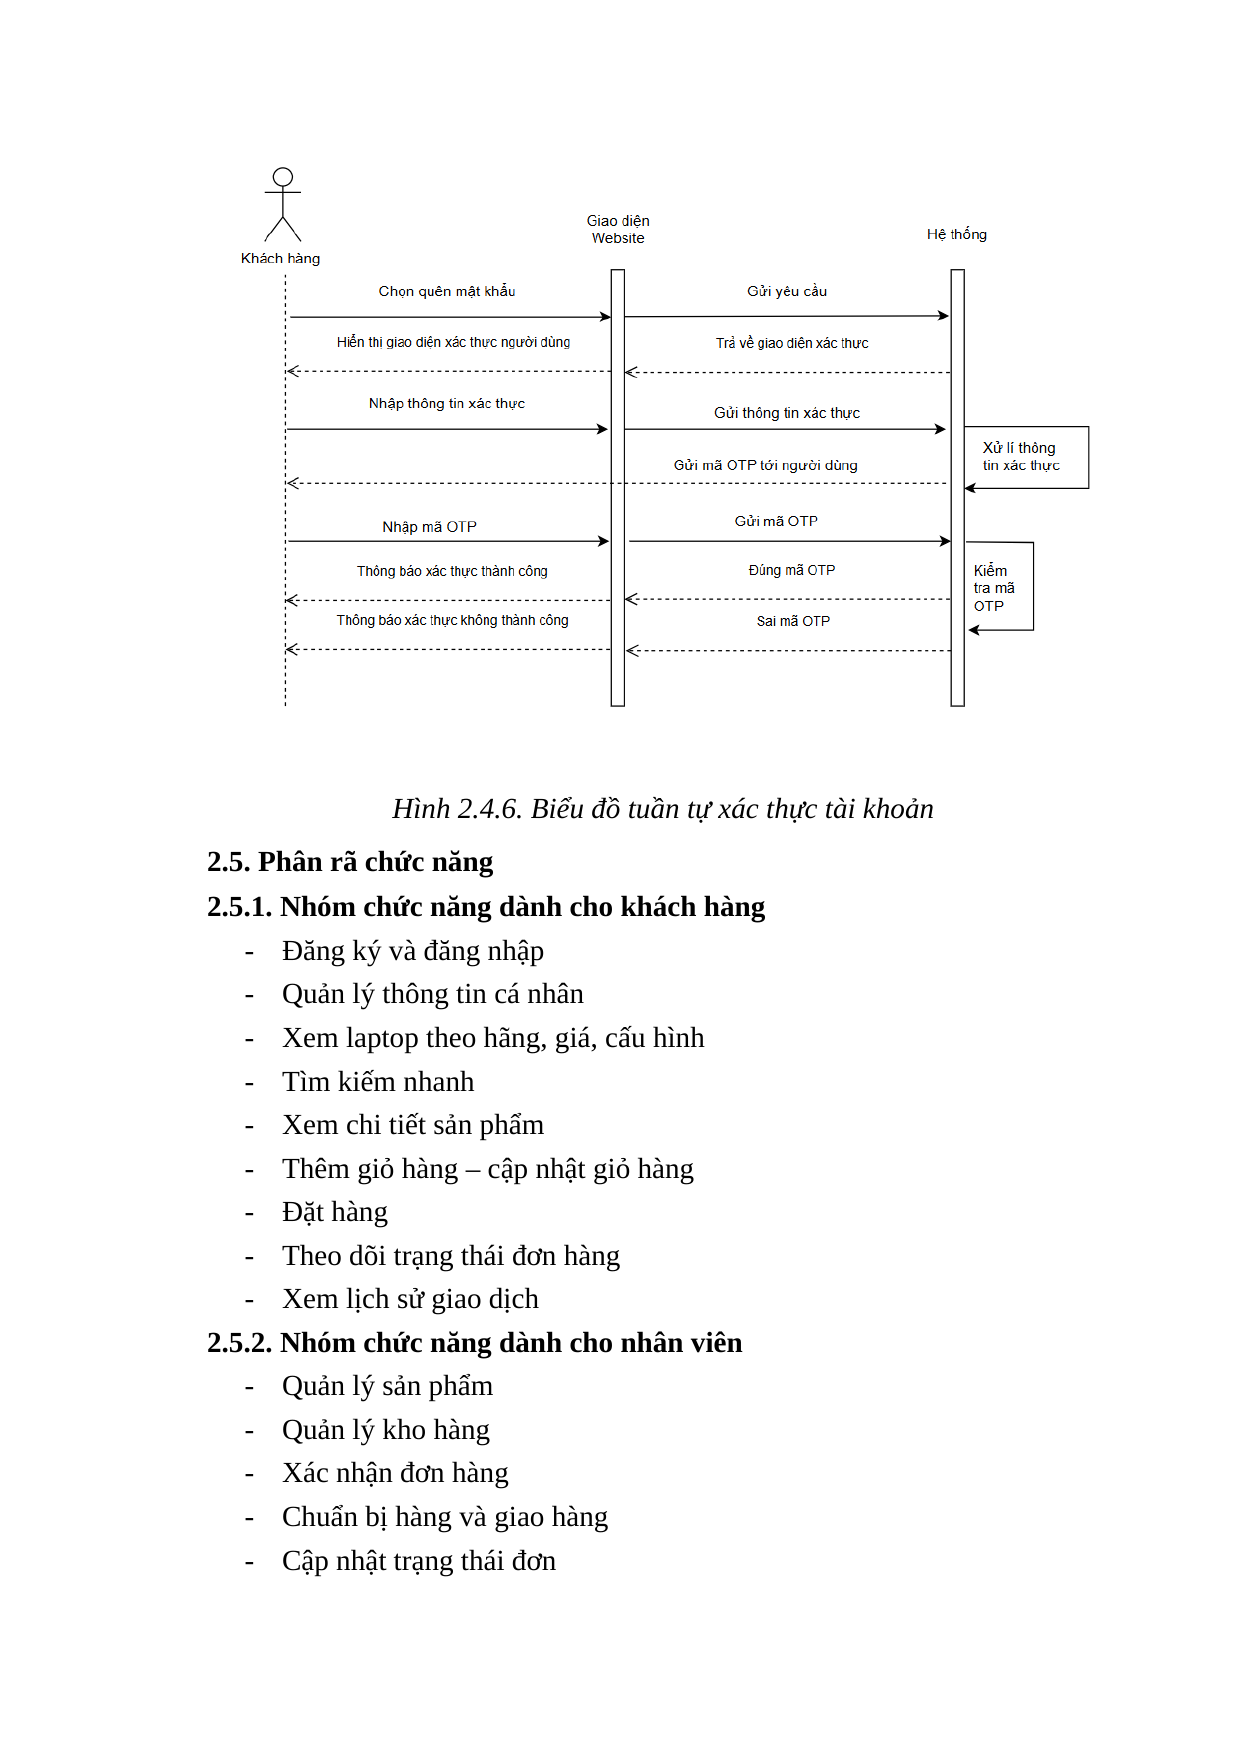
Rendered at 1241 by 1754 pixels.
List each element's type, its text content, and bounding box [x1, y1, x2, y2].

list Quản lý sản phẩm [244, 1368, 1122, 1402]
list Đặt hàng [244, 1194, 1122, 1228]
subtitle 2.5.2. Nhóm chức năng dành cho nhân viên [207, 1325, 1122, 1358]
list Quản lý thông tin cá nhân [244, 977, 1122, 1010]
list Cập nhật trạng thái đơn [244, 1543, 1122, 1576]
list Theo dõi trạng thái đơn hàng [244, 1238, 1122, 1271]
list Thêm giỏ hàng – cập nhật giỏ hàng [244, 1151, 1122, 1184]
list Đăng ký và đăng nhập [244, 933, 1122, 967]
list Xem lịch sử giao dịch [244, 1281, 1122, 1315]
subtitle 2.5.1. Nhóm chức năng dành cho khách hàng [207, 889, 1122, 923]
text Hình 2.4.6. Biểu đồ tuần tự xác thực tài khoản [207, 792, 1122, 825]
list Tìm kiếm nhanh [244, 1064, 1122, 1097]
subtitle 2.5. Phân rã chức năng [207, 844, 1122, 878]
list Xem laptop theo hãng, giá, cấu hình [244, 1020, 1122, 1054]
list Xác nhận đơn hàng [244, 1456, 1122, 1489]
picture [212, 147, 1117, 723]
list Xem chi tiết sản phẩm [244, 1107, 1122, 1141]
list Quản lý kho hàng [244, 1412, 1122, 1446]
list Chuẩn bị hàng và giao hàng [244, 1499, 1122, 1533]
